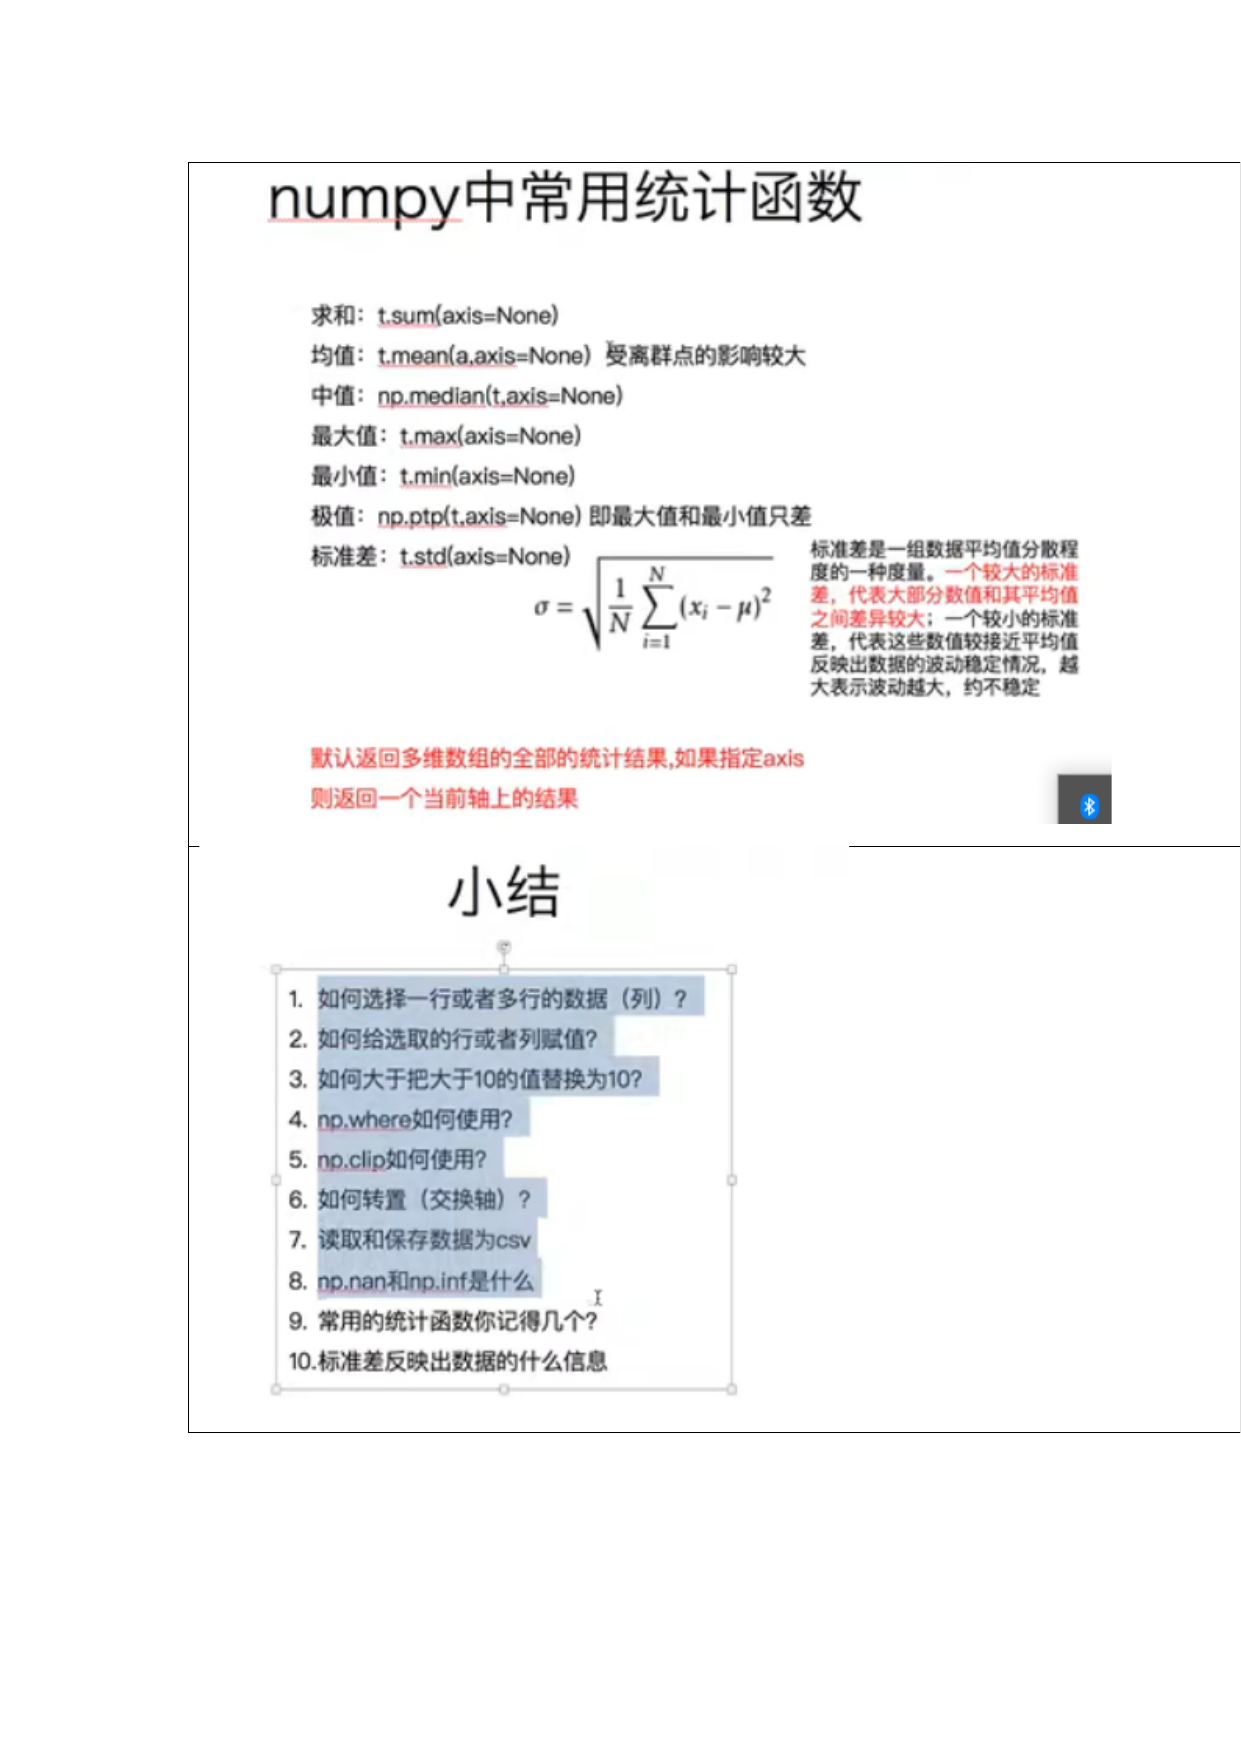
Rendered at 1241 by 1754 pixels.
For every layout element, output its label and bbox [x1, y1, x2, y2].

table_cell [189, 847, 1240, 1432]
table_cell [189, 163, 1240, 846]
picture [199, 846, 850, 1414]
picture [199, 163, 1112, 824]
